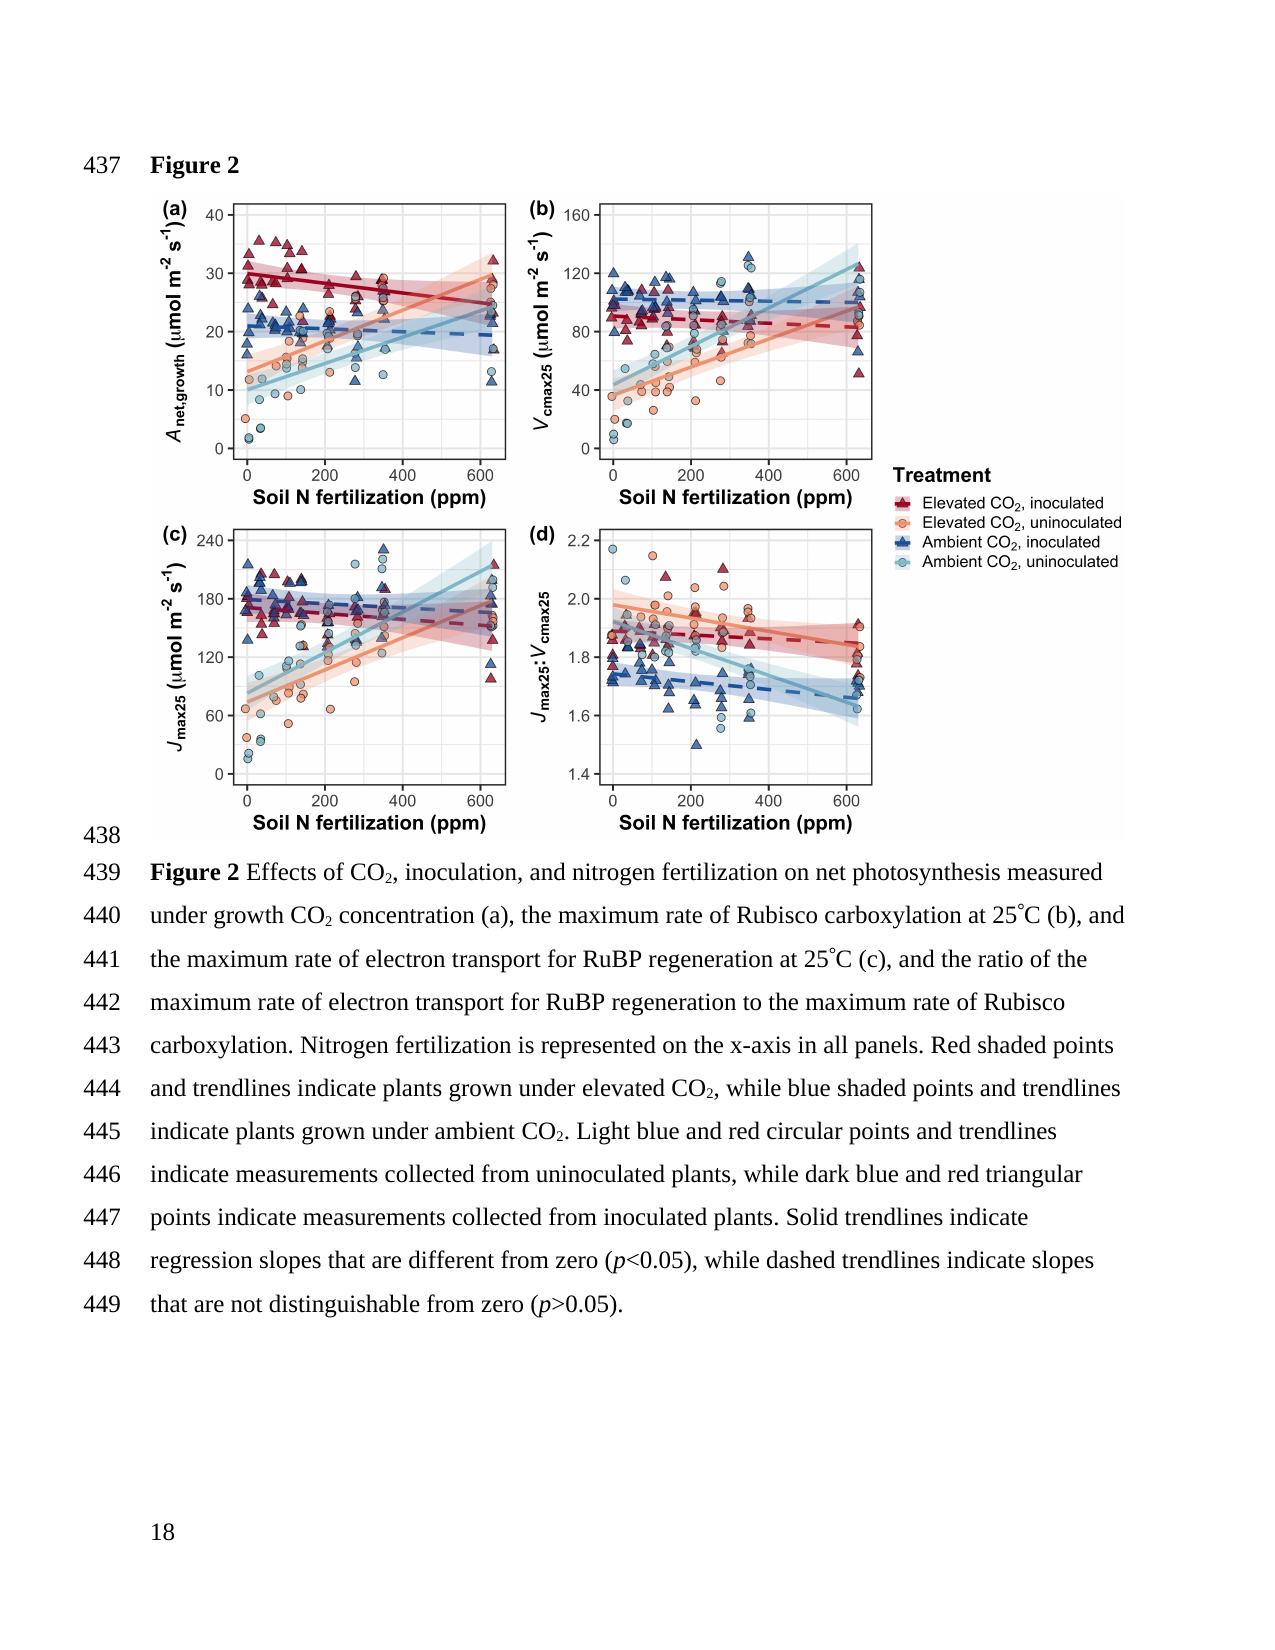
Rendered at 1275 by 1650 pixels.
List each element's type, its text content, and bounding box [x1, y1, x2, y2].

text Figure 2 Effects of CO2, inoculation, and nitrogen fertilization on net photosynthesis measured under growth CO2 concentration (a), the maximum rate of Rubisco carboxylation at 25C (b), and the maximum rate of electron transport for RuBP regeneration at 25C (c), and the ratio of the maximum rate of electron transport for RuBP regeneration to the maximum rate of Rubisco carboxylation. Nitrogen fertilization is represented on the x-axis in all panels. Red shaded points and trendlines indicate plants grown under elevated CO2, while blue shaded points and trendlines indicate plants grown under ambient CO2. Light blue and red circular points and trendlines indicate measurements collected from uninoculated plants, while dark blue and red triangular points indicate measurements collected from inoculated plants. Solid trendlines indicate regression slopes that are different from zero (p<0.05), while dashed trendlines indicate slopes that are not distinguishable from zero (p>0.05). [150, 857, 1125, 1317]
text Figure 2 [150, 150, 1125, 179]
picture [150, 193, 1125, 844]
